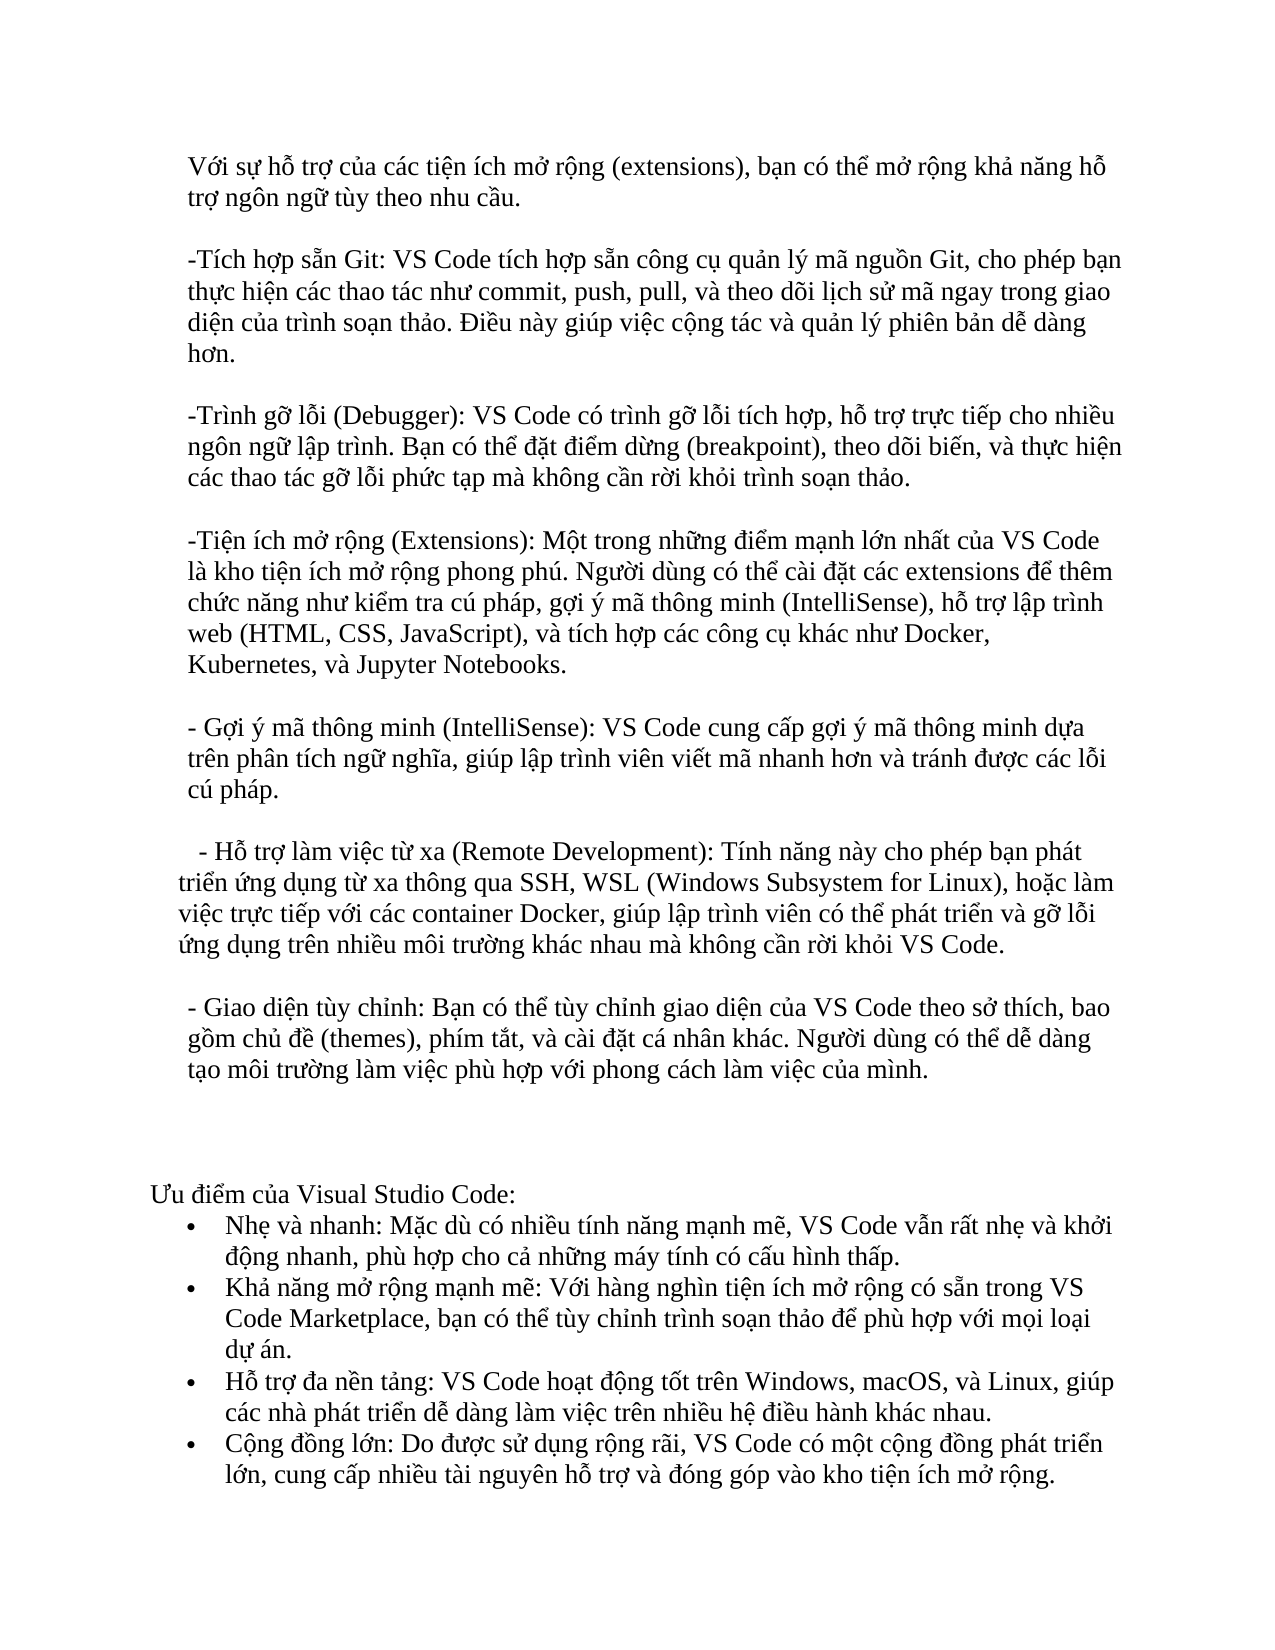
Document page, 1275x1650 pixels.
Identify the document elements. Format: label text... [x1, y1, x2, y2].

text - Gợi ý mã thông minh (IntelliSense): VS Code cung cấp gợi ý mã thông minh dựa trên phân tích ngữ nghĩa, giúp lập trình viên viết mã nhanh hơn và tránh được các lỗi cú pháp. [187, 711, 1125, 804]
list Nhẹ và nhanh: Mặc dù có nhiều tính năng mạnh mẽ, VS Code vẫn rất nhẹ và khởi động nhanh, phù hợp cho cả những máy tính có cấu hình thấp. [187, 1209, 1125, 1271]
list Cộng đồng lớn: Do được sử dụng rộng rãi, VS Code có một cộng đồng phát triển lớn, cung cấp nhiều tài nguyên hỗ trợ và đóng góp vào kho tiện ích mở rộng. [187, 1427, 1125, 1489]
list Hỗ trợ đa nền tảng: VS Code hoạt động tốt trên Windows, macOS, và Linux, giúp các nhà phát triển dễ dàng làm việc trên nhiều hệ điều hành khác nhau. [187, 1365, 1125, 1427]
text -Tiện ích mở rộng (Extensions): Một trong những điểm mạnh lớn nhất của VS Code là kho tiện ích mở rộng phong phú. Người dùng có thể cài đặt các extensions để thêm chức năng như kiểm tra cú pháp, gợi ý mã thông minh (IntelliSense), hỗ trợ lập trình web (HTML, CSS, JavaScript), và tích hợp các công cụ khác như Docker, Kubernetes, và Jupyter Notebooks. [187, 524, 1125, 679]
text - Hỗ trợ làm việc từ xa (Remote Development): Tính năng này cho phép bạn phát triển ứng dụng từ xa thông qua SSH, WSL (Windows Subsystem for Linux), hoặc làm việc trực tiếp với các container Docker, giúp lập trình viên có thể phát triển và gỡ lỗi ứng dụng trên nhiều môi trường khác nhau mà không cần rời khỏi VS Code. [178, 835, 1125, 960]
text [187, 150, 1125, 212]
text Ưu điểm của Visual Studio Code: [150, 1178, 1125, 1209]
text -Trình gỡ lỗi (Debugger): VS Code có trình gỡ lỗi tích hợp, hỗ trợ trực tiếp cho nhiều ngôn ngữ lập trình. Bạn có thể đặt điểm dừng (breakpoint), theo dõi biến, và thực hiện các thao tác gỡ lỗi phức tạp mà không cần rời khỏi trình soạn thảo. [187, 399, 1125, 493]
list Khả năng mở rộng mạnh mẽ: Với hàng nghìn tiện ích mở rộng có sẵn trong VS Code Marketplace, bạn có thể tùy chỉnh trình soạn thảo để phù hợp với mọi loại dự án. [187, 1271, 1125, 1365]
text -Tích hợp sẵn Git: VS Code tích hợp sẵn công cụ quản lý mã nguồn Git, cho phép bạn thực hiện các thao tác như commit, push, pull, và theo dõi lịch sử mã ngay trong giao diện của trình soạn thảo. Điều này giúp việc cộng tác và quản lý phiên bản dễ dàng hơn. [187, 243, 1125, 368]
text - Giao diện tùy chỉnh: Bạn có thể tùy chỉnh giao diện của VS Code theo sở thích, bao gồm chủ đề (themes), phím tắt, và cài đặt cá nhân khác. Người dùng có thể dễ dàng tạo môi trường làm việc phù hợp với phong cách làm việc của mình. [187, 991, 1125, 1084]
